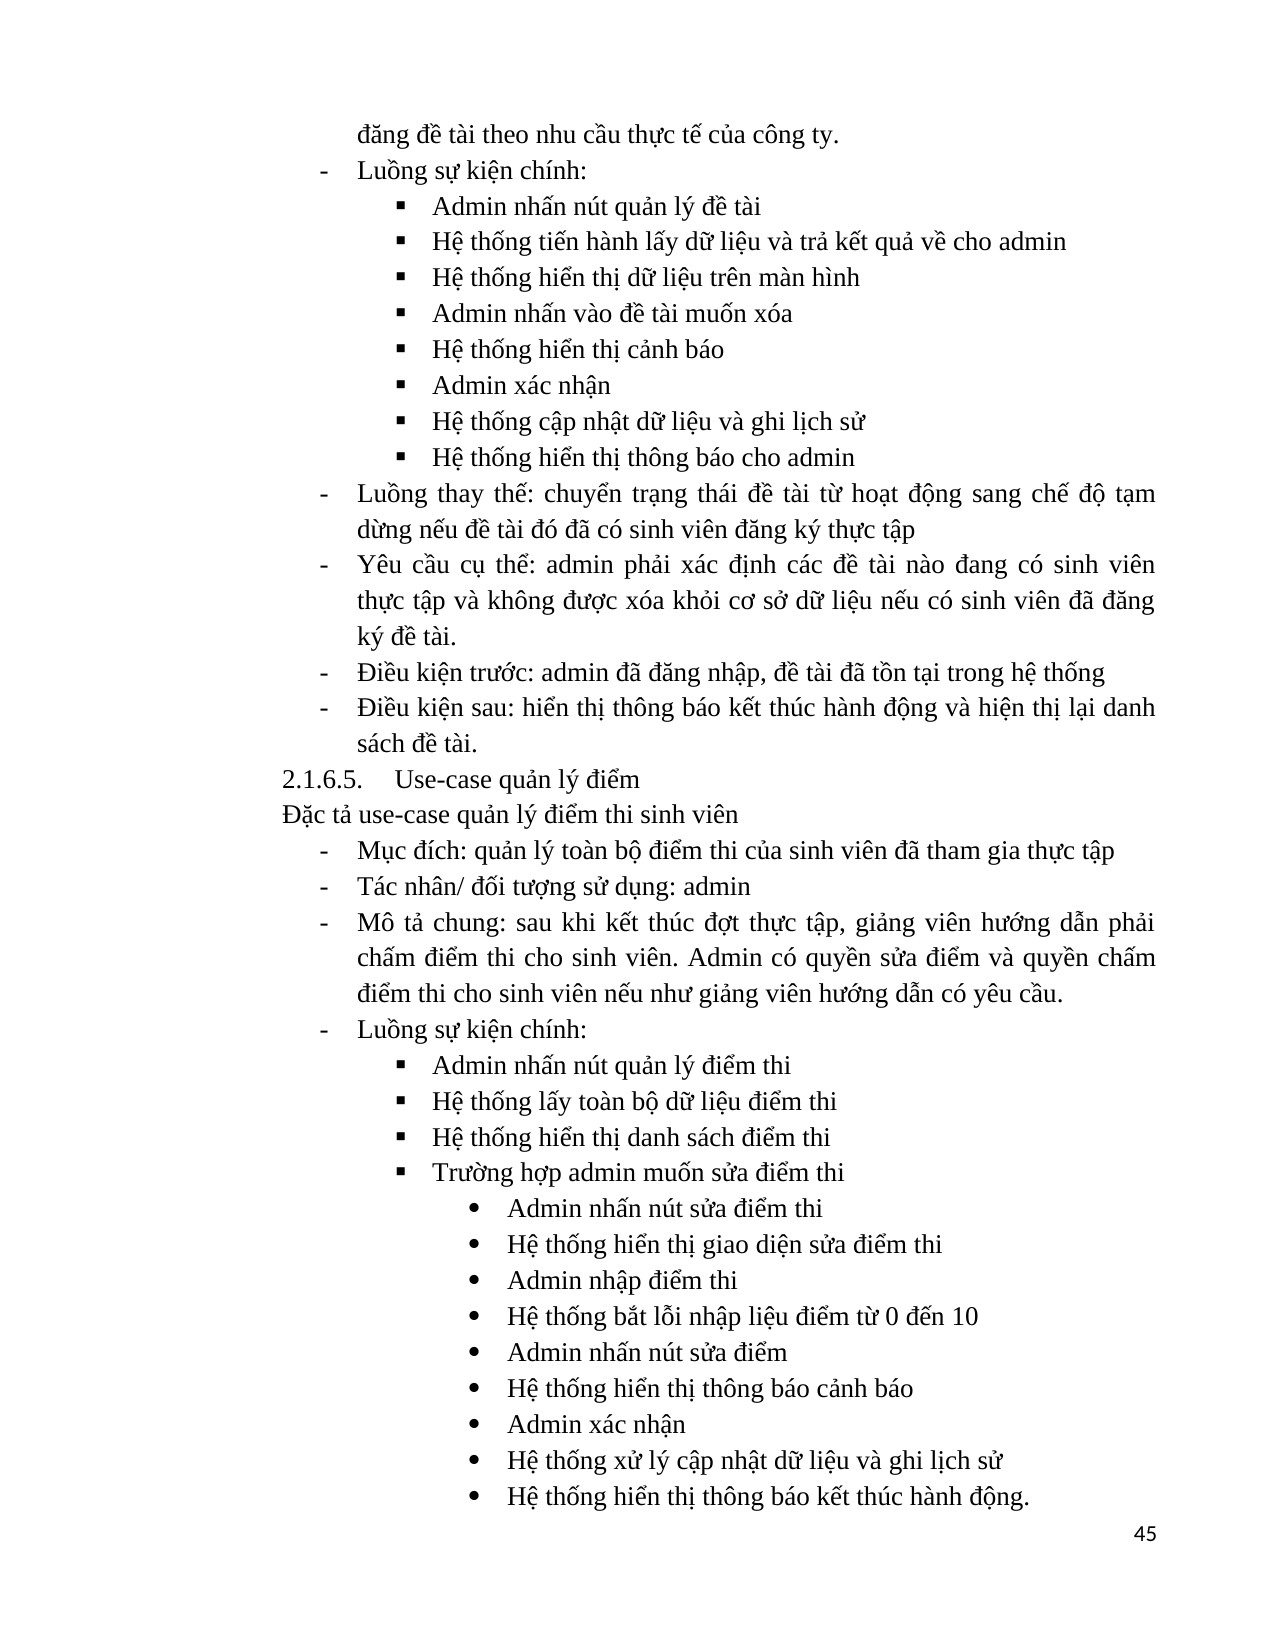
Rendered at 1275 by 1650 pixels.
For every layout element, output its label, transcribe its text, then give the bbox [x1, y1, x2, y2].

list Mục đích: quản lý toàn bộ điểm thi của sinh viên đã tham gia thực tập [319, 834, 1157, 866]
text Đặc tả use-case quản lý điểm thi sinh viên [282, 799, 1157, 830]
list Hệ thống cập nhật dữ liệu và ghi lịch sử [394, 405, 1157, 436]
list Điều kiện trước: admin đã đăng nhập, đề tài đã tồn tại trong hệ thống [319, 656, 1157, 687]
list Hệ thống hiển thị danh sách điểm thi [394, 1121, 1157, 1152]
list Hệ thống tiến hành lấy dữ liệu và trả kết quả về cho admin [394, 226, 1157, 257]
list Điều kiện sau: hiển thị thông báo kết thúc hành động và hiện thị lại danh sách đề tài. [319, 691, 1157, 758]
list Admin xác nhận [469, 1408, 1157, 1439]
list Hệ thống bắt lỗi nhập liệu điểm từ 0 đến 10 [469, 1300, 1157, 1332]
list Hệ thống hiển thị dữ liệu trên màn hình [394, 261, 1157, 293]
list Admin nhập điểm thi [469, 1264, 1157, 1296]
list Luồng sự kiện chính: [319, 154, 1157, 185]
list Use-case quản lý điểm [282, 763, 1157, 794]
list Hệ thống hiển thị giao diện sửa điểm thi [469, 1228, 1157, 1260]
list Luồng thay thế: chuyển trạng thái đề tài từ hoạt động sang chế độ tạm dừng nếu đề tài đó đã có sinh viên đăng ký thực tập [319, 477, 1157, 544]
list Hệ thống hiển thị thông báo cảnh báo [469, 1372, 1157, 1403]
list Yêu cầu cụ thể: admin phải xác định các đề tài nào đang có sinh viên thực tập và không được xóa khỏi cơ sở dữ liệu nếu có sinh viên đã đăng ký đề tài. [319, 548, 1157, 651]
list Tác nhân/ đối tượng sử dụng: admin [319, 870, 1157, 901]
list Trường hợp admin muốn sửa điểm thi [394, 1157, 1157, 1188]
list Luồng sự kiện chính: [319, 1013, 1157, 1044]
list Admin nhấn nút quản lý đề tài [394, 189, 1157, 221]
list Hệ thống hiển thị thông báo kết thúc hành động. [469, 1480, 1157, 1511]
list Hệ thống hiển thị cảnh báo [394, 333, 1157, 364]
list Admin nhấn nút sửa điểm [469, 1336, 1157, 1367]
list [319, 118, 1157, 149]
list Admin xác nhận [394, 369, 1157, 401]
list Mô tả chung: sau khi kết thúc đợt thực tập, giảng viên hướng dẫn phải chấm điểm thi cho sinh viên. Admin có quyền sửa điểm và quyền chấm điểm thi cho sinh viên nếu như giảng viên hướng dẫn có yêu cầu. [319, 906, 1157, 1008]
list Admin nhấn vào đề tài muốn xóa [394, 297, 1157, 329]
list Hệ thống hiển thị thông báo cho admin [394, 441, 1157, 472]
list Hệ thống xử lý cập nhật dữ liệu và ghi lịch sử [469, 1444, 1157, 1475]
list Hệ thống lấy toàn bộ dữ liệu điểm thi [394, 1085, 1157, 1116]
list Admin nhấn nút quản lý điểm thi [394, 1049, 1157, 1080]
list Admin nhấn nút sửa điểm thi [469, 1192, 1157, 1224]
